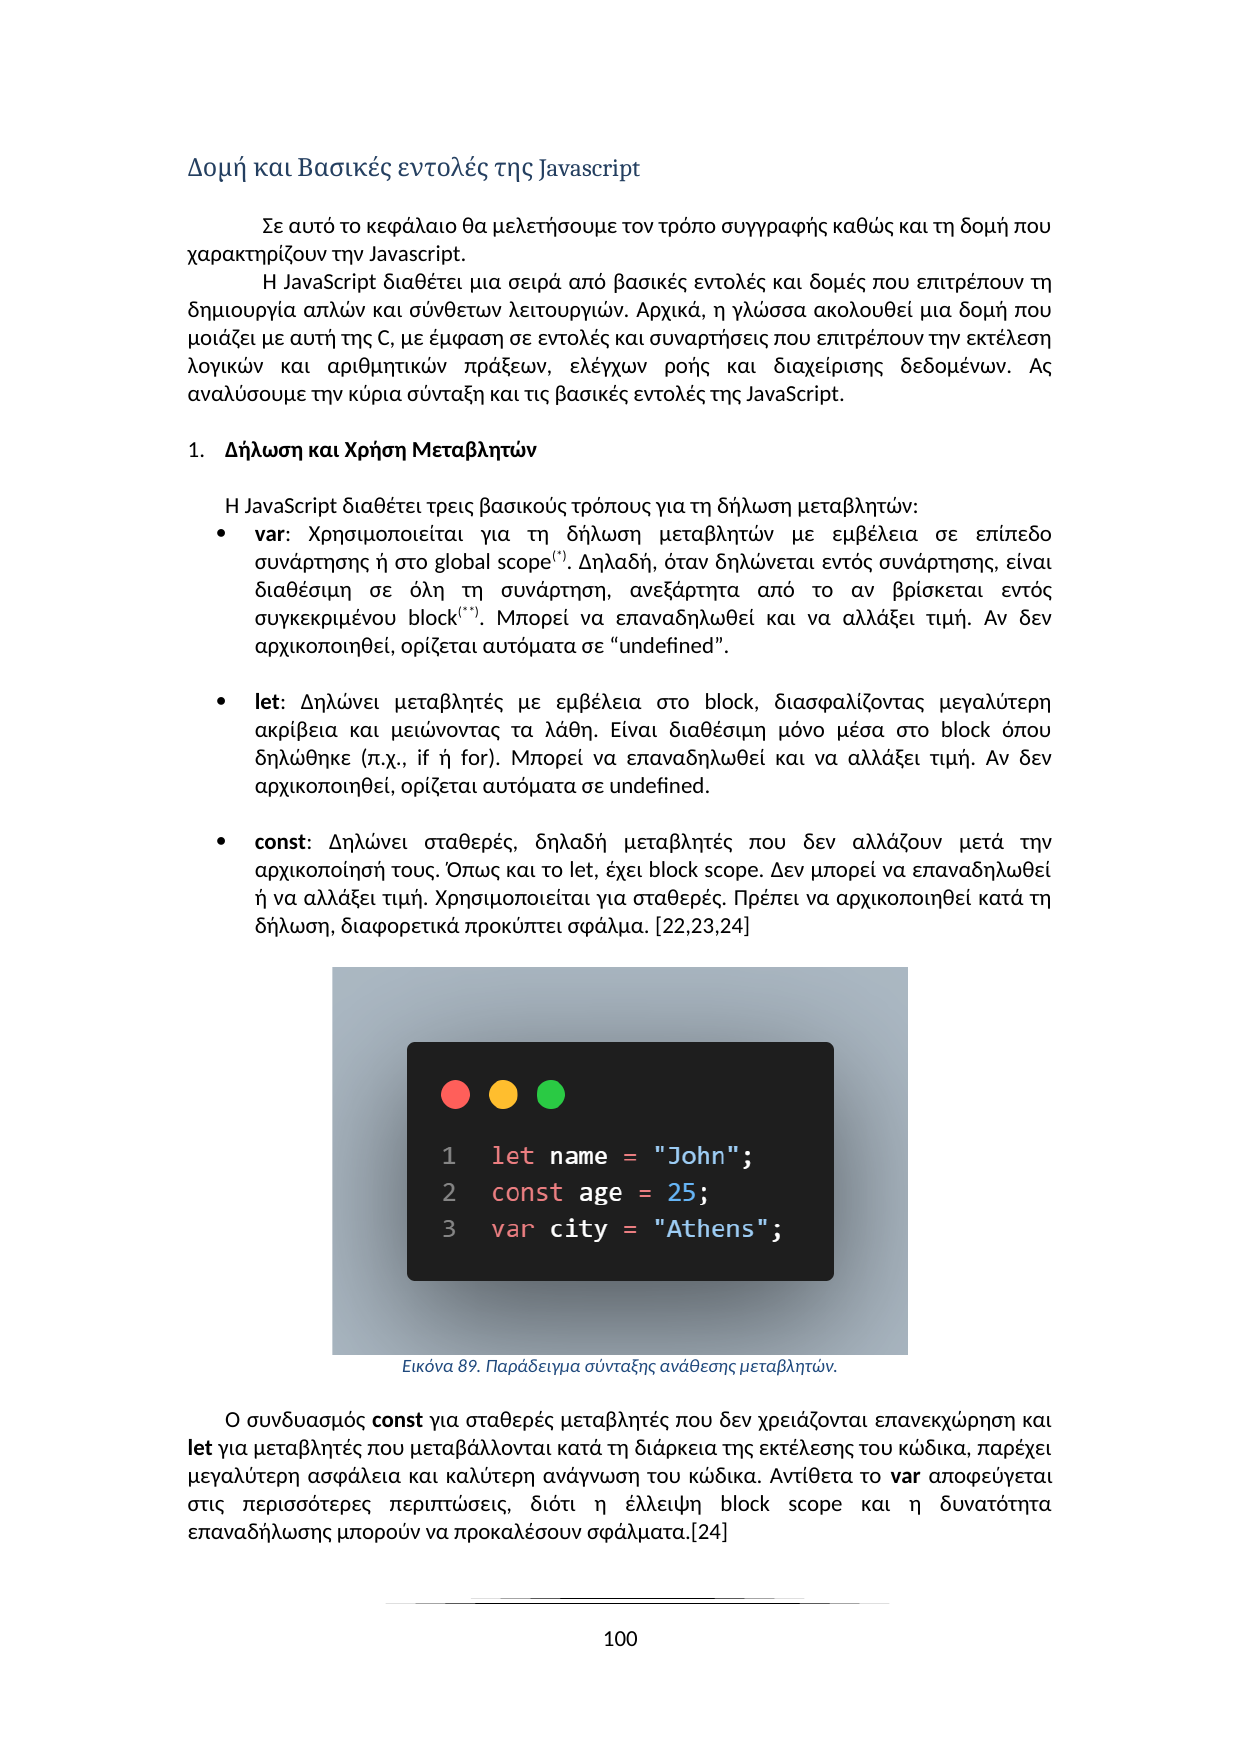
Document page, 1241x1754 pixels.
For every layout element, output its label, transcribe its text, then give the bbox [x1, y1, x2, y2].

text Σε αυτό το κεφάλαιο θα μελετήσουμε τον τρόπο συγγραφής καθώς και τη δομή που χαρακτηρίζουν την Javascript. [187, 211, 1053, 267]
text Εικόνα 89. Παράδειγμα σύνταξης ανάθεσης μεταβλητών. [187, 1354, 1053, 1377]
list let: Δηλώνει μεταβλητές με εμβέλεια στο block, διασφαλίζοντας μεγαλύτερη ακρίβεια και μειώνοντας τα λάθη. Είναι διαθέσιμη μόνο μέσα στο block όπου δηλώθηκε (π.χ., if ή for). Μπορεί να επαναδηλωθεί και να αλλάξει τιμή. Αν δεν αρχικοποιηθεί, ορίζεται αυτόματα σε undefined. [217, 687, 1053, 799]
list Η JavaScript διαθέτει τρεις βασικούς τρόπους για τη δήλωση μεταβλητών: [225, 491, 1053, 519]
subtitle Δομή και Βασικές εντολές της Javascript [187, 154, 1053, 183]
list Δήλωση και Χρήση Μεταβλητών [187, 435, 1053, 463]
list var: Χρησιμοποιείται για τη δήλωση μεταβλητών με εμβέλεια σε επίπεδο συνάρτησης ή στο global scope(*). Δηλαδή, όταν δηλώνεται εντός συνάρτησης, είναι διαθέσιμη σε όλη τη συνάρτηση, ανεξάρτητα από το αν βρίσκεται εντός συγκεκριμένου block(**). Μπορεί να επαναδηλωθεί και να αλλάξει τιμή. Αν δεν αρχικοποιηθεί, ορίζεται αυτόματα σε “undefined”. [217, 519, 1053, 659]
list const: Δηλώνει σταθερές, δηλαδή μεταβλητές που δεν αλλάζουν μετά την αρχικοποίησή τους. Όπως και το let, έχει block scope. Δεν μπορεί να επαναδηλωθεί ή να αλλάξει τιμή. Χρησιμοποιείται για σταθερές. Πρέπει να αρχικοποιηθεί κατά τη δήλωση, διαφορετικά προκύπτει σφάλμα. [22,23,24] [217, 827, 1053, 939]
text Η JavaScript διαθέτει μια σειρά από βασικές εντολές και δομές που επιτρέπουν τη δημιουργία απλών και σύνθετων λειτουργιών. Αρχικά, η γλώσσα ακολουθεί μια δομή που μοιάζει με αυτή της C, με έμφαση σε εντολές και συναρτήσεις που επιτρέπουν την εκτέλεση λογικών και αριθμητικών πράξεων, ελέγχων ροής και διαχείρισης δεδομένων. Ας αναλύσουμε την κύρια σύνταξη και τις βασικές εντολές της JavaScript. [187, 267, 1053, 407]
text Ο συνδυασμός const για σταθερές μεταβλητές που δεν χρειάζονται επανεκχώρηση και let για μεταβλητές που μεταβάλλονται κατά τη διάρκεια της εκτέλεσης του κώδικα, παρέχει μεγαλύτερη ασφάλεια και καλύτερη ανάγνωση του κώδικα. Αντίθετα το var αποφεύγεται στις περισσότερες περιπτώσεις, διότι η έλλειψη block scope και η δυνατότητα επαναδήλωσης μπορούν να προκαλέσουν σφάλματα.[24] [187, 1405, 1053, 1546]
picture [332, 967, 908, 1355]
